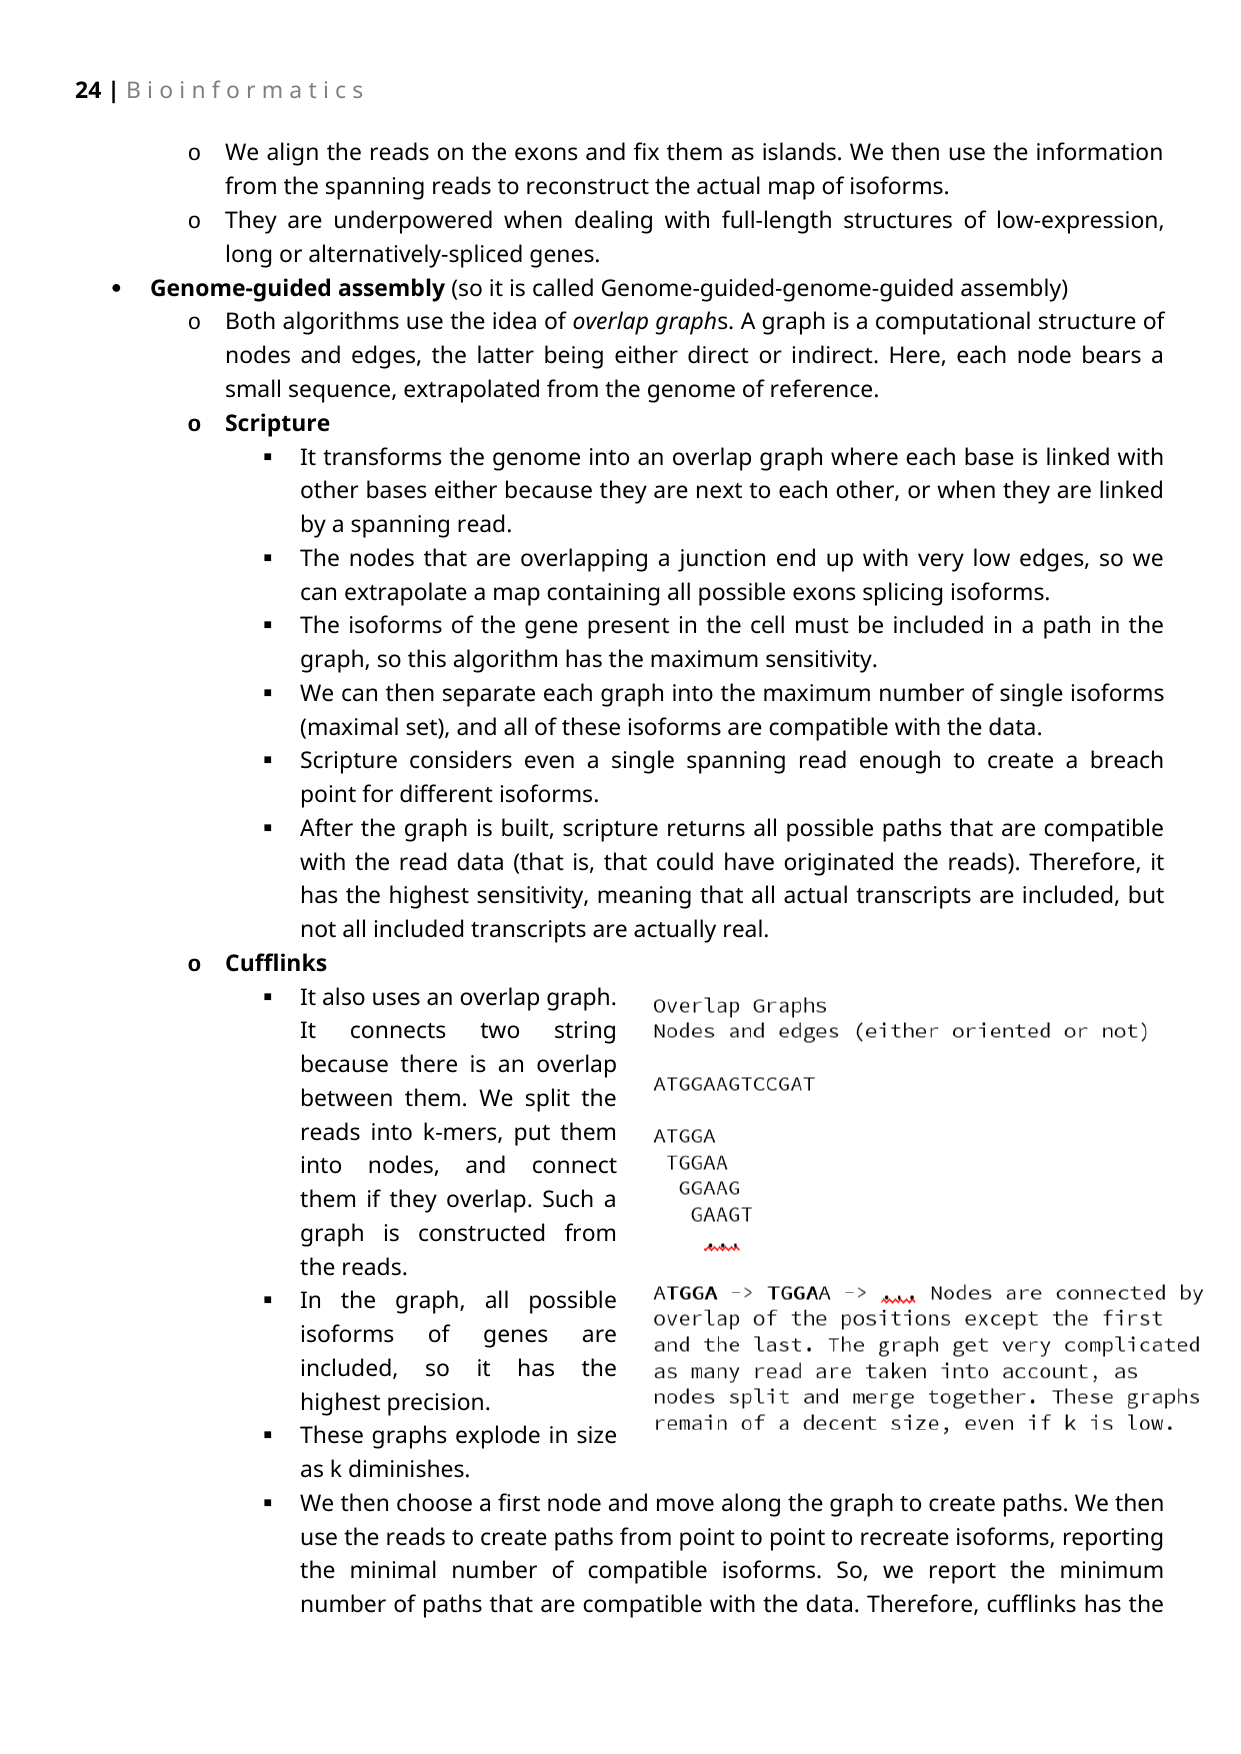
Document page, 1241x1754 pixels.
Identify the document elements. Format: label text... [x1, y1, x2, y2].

list Genome-guided assembly (so it is called Genome-guided-genome-guided assembly) [112, 271, 1165, 303]
list In the graph, all possible isoforms of genes are included, so it has the highest precision. [262, 1284, 636, 1417]
list They are underpowered when dealing with full-length structures of low-expression, long or alternatively-spliced genes. [187, 204, 1165, 269]
list The nodes that are overlapping a junction end up with very low edges, so we can extrapolate a map containing all possible exons splicing isoforms. [262, 542, 1165, 607]
picture [636, 967, 1211, 1447]
list We align the reads on the exons and fix them as islands. We then use the information from the spanning reads to reconstruct the actual map of isoforms. [187, 136, 1165, 201]
list These graphs explode in size as k diminishes. [262, 1419, 1165, 1484]
list After the graph is built, scripture returns all possible paths that are compatible with the read data (that is, that could have originated the reads). Therefore, it has the highest sensitivity, meaning that all actual transcripts are included, but not all included transcripts are actually real. [262, 812, 1165, 944]
list Scripture considers even a single spanning read enough to create a breach point for different isoforms. [262, 744, 1165, 809]
list It transforms the genome into an overlap graph where each base is linked with other bases either because they are next to each other, or when they are linked by a spanning read. [262, 440, 1165, 539]
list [262, 1487, 1165, 1619]
list Scripture [187, 407, 1165, 438]
list The isoforms of the gene present in the cell must be included in a path in the graph, so this algorithm has the maximum sensitivity. [262, 609, 1165, 674]
list It also uses an overlap graph. It connects two string because there is an overlap between them. We split the reads into k-mers, put them into nodes, and connect them if they overlap. Such a graph is constructed from the reads. [262, 981, 636, 1282]
list We can then separate each graph into the maximum number of single isoforms (maximal set), and all of these isoforms are compatible with the data. [262, 677, 1165, 742]
list Cufflinks [187, 947, 1165, 978]
list Both algorithms use the idea of overlap graphs. A graph is a computational structure of nodes and edges, the latter being either direct or indirect. Here, each node bears a small sequence, extrapolated from the genome of reference. [187, 305, 1165, 404]
